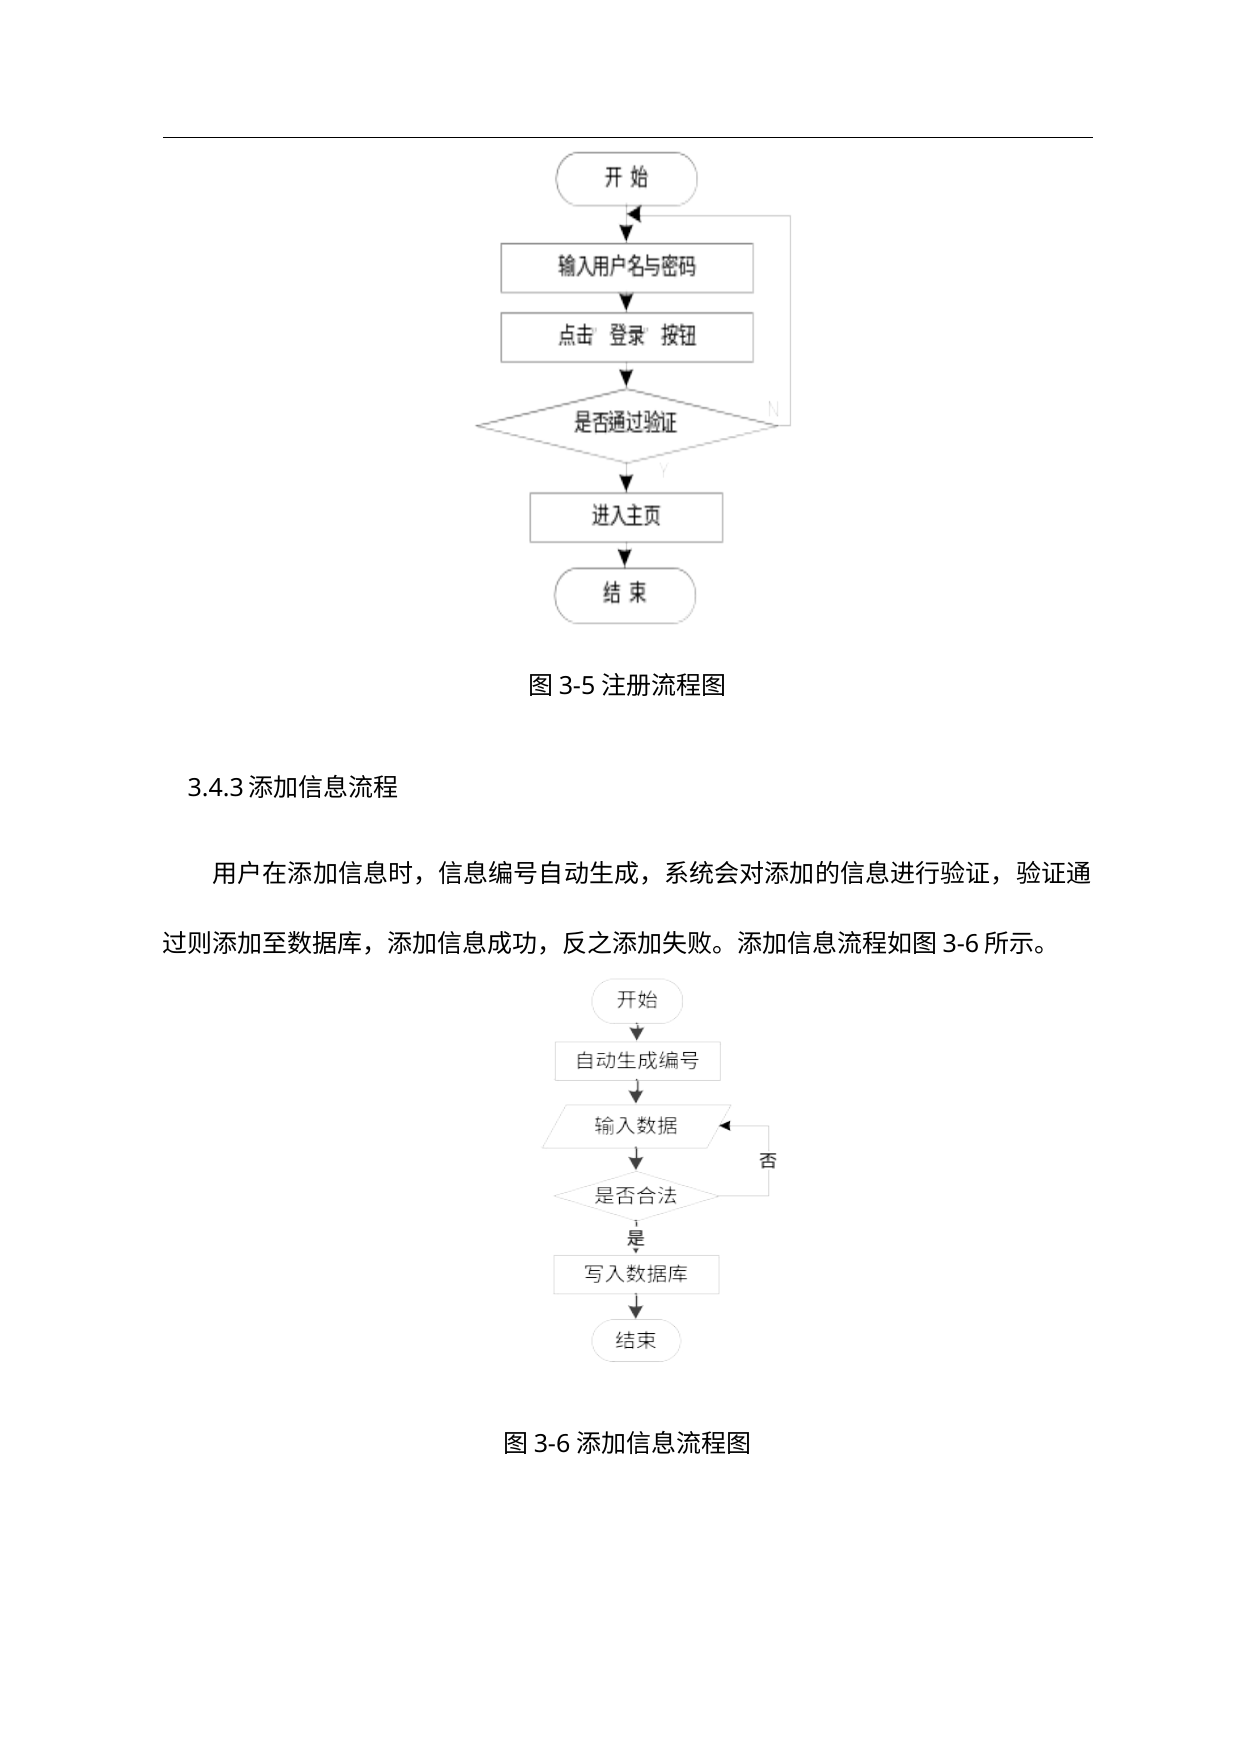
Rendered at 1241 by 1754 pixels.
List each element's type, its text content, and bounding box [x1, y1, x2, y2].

text 图3-6 添加信息流程图 [162, 1407, 1093, 1476]
text 图3-5 注册流程图 [162, 648, 1093, 718]
text 用户在添加信息时，信息编号自动生成，系统会对添加的信息进行验证，验证通过则添加至数据库，添加信息成功，反之添加失败。添加信息流程如图3-6所示。 [162, 837, 1093, 976]
subtitle 3.4.3添加信息流程 [162, 751, 1093, 821]
